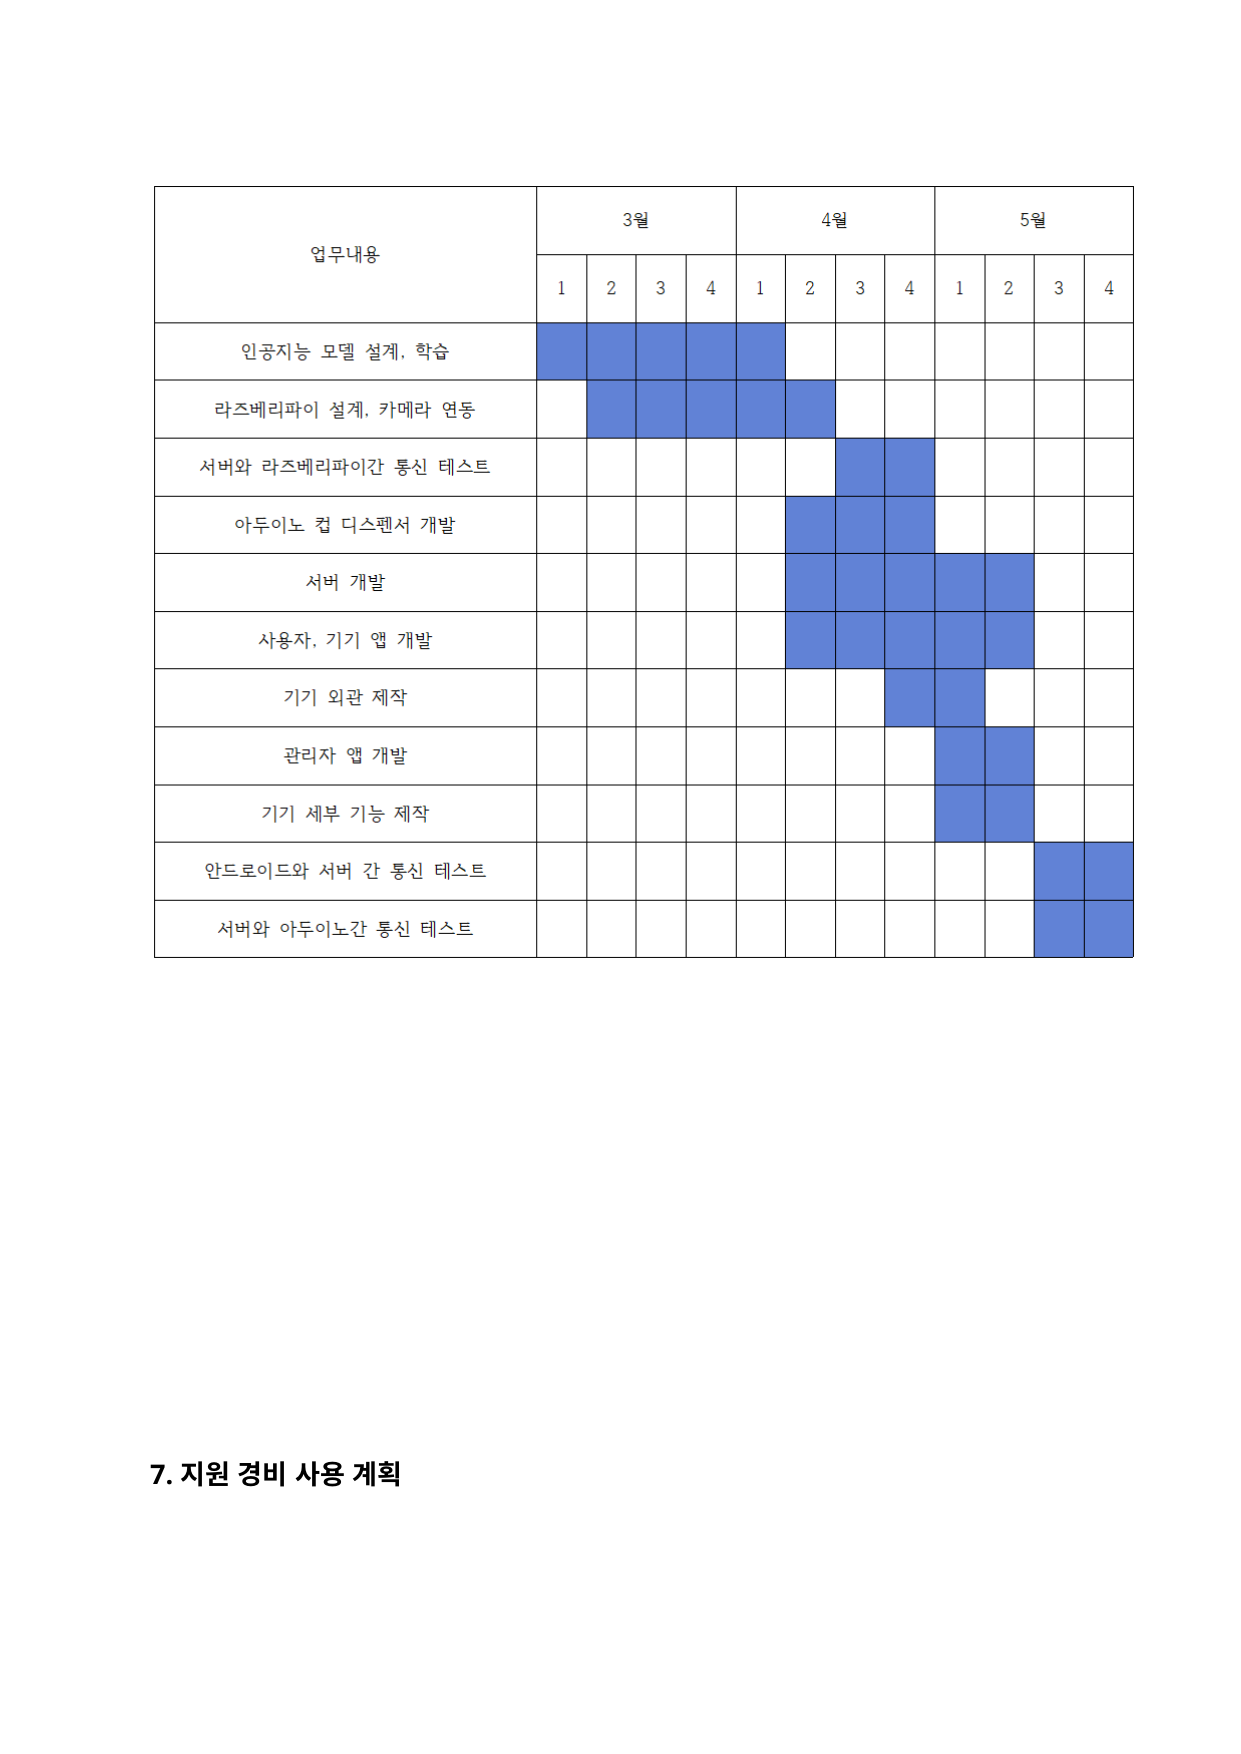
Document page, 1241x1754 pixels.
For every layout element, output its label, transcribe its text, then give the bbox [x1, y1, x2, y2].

picture [150, 177, 1149, 983]
text 7. 지원 경비 사용 계획 [150, 1453, 1090, 1492]
